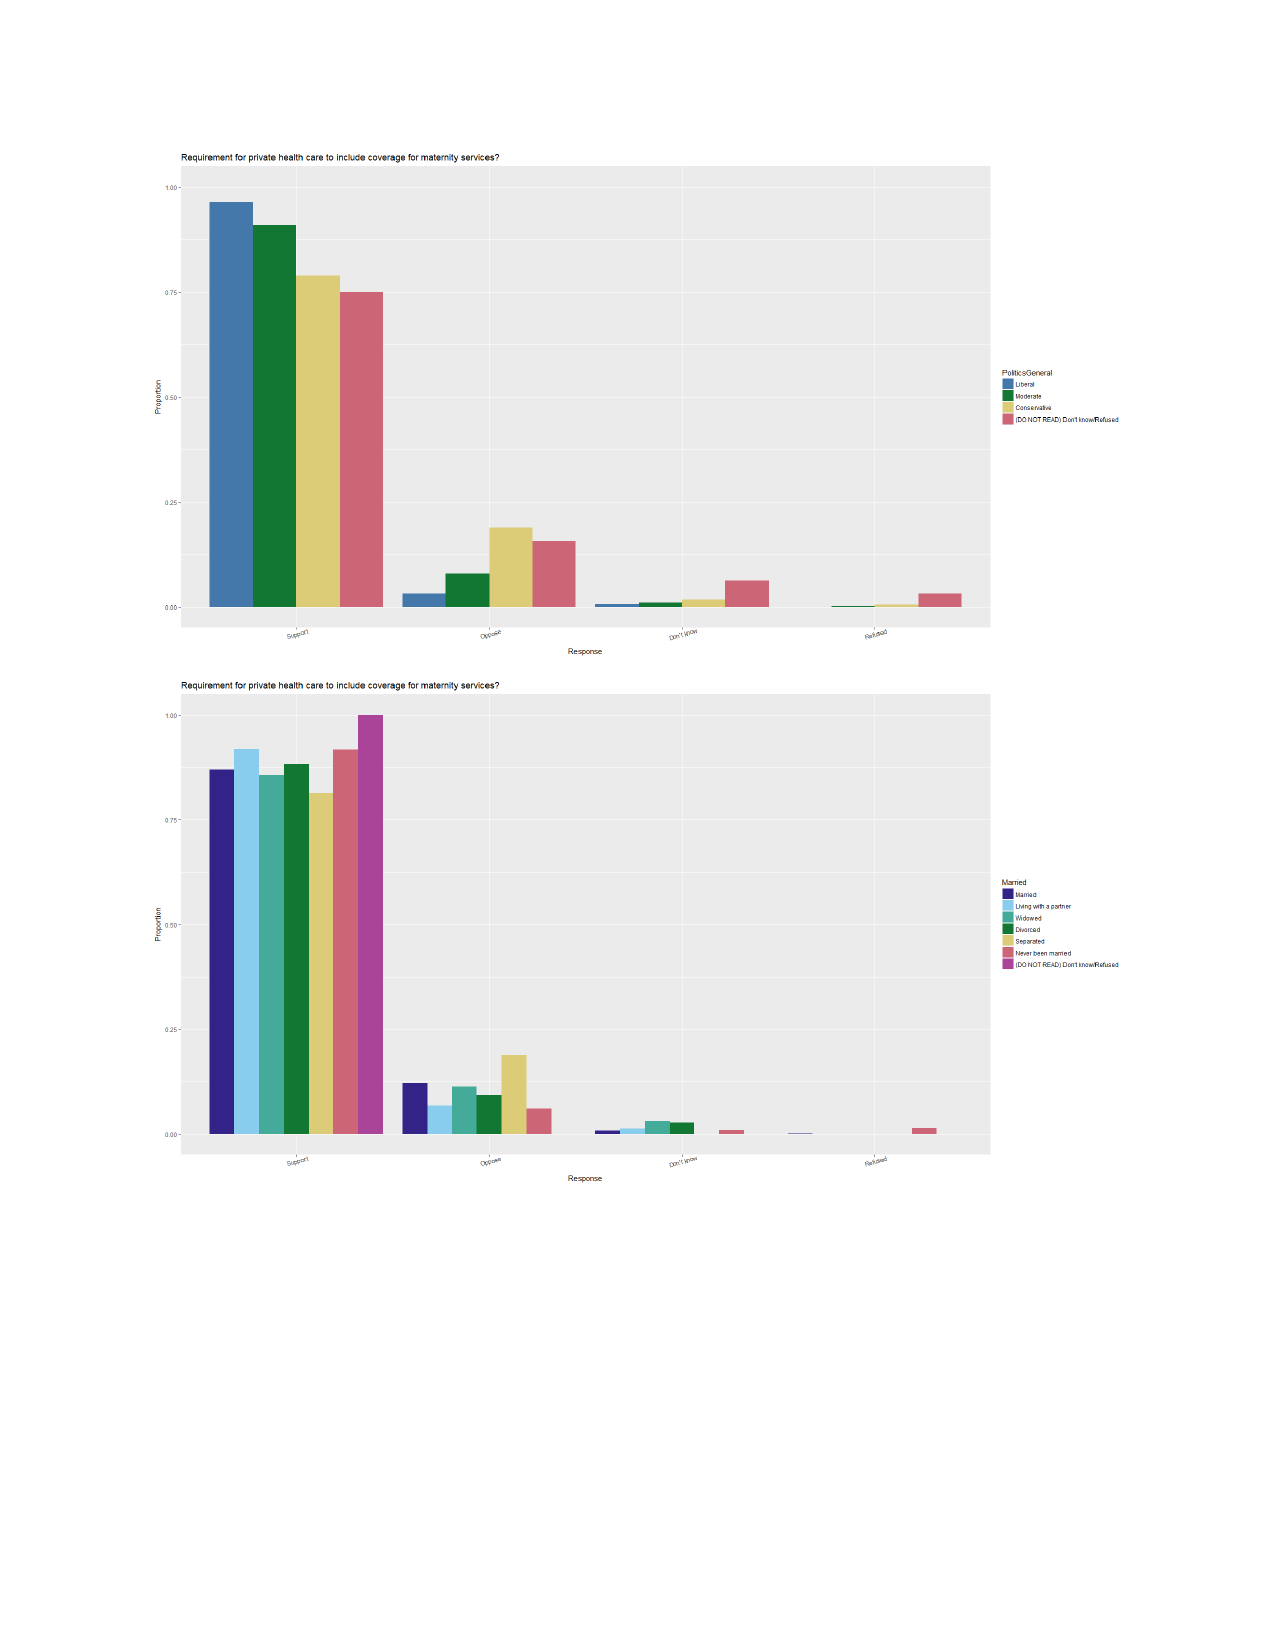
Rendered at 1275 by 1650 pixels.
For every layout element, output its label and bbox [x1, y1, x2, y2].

picture [150, 150, 1125, 659]
picture [150, 677, 1125, 1186]
